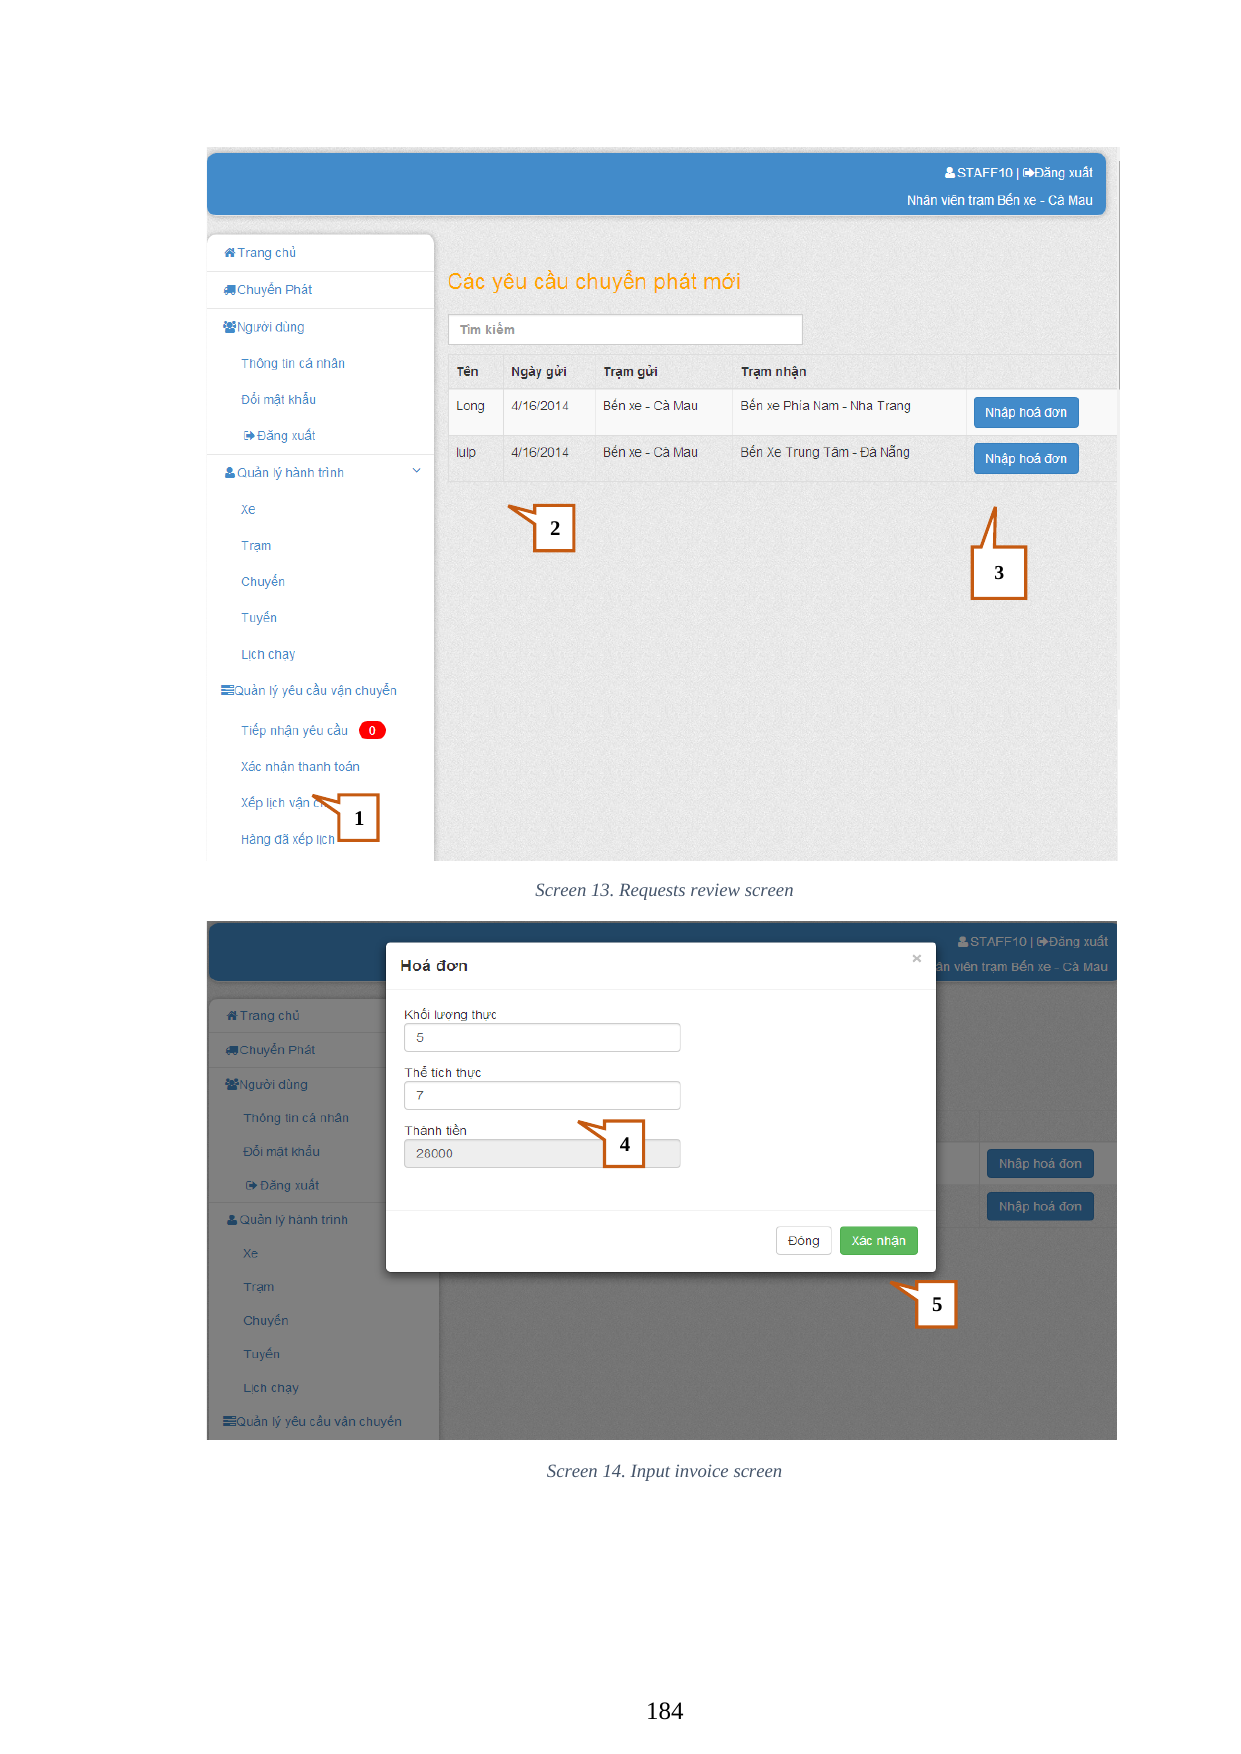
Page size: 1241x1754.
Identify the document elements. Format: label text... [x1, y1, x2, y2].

picture [206, 921, 1121, 1442]
picture [206, 147, 1122, 861]
